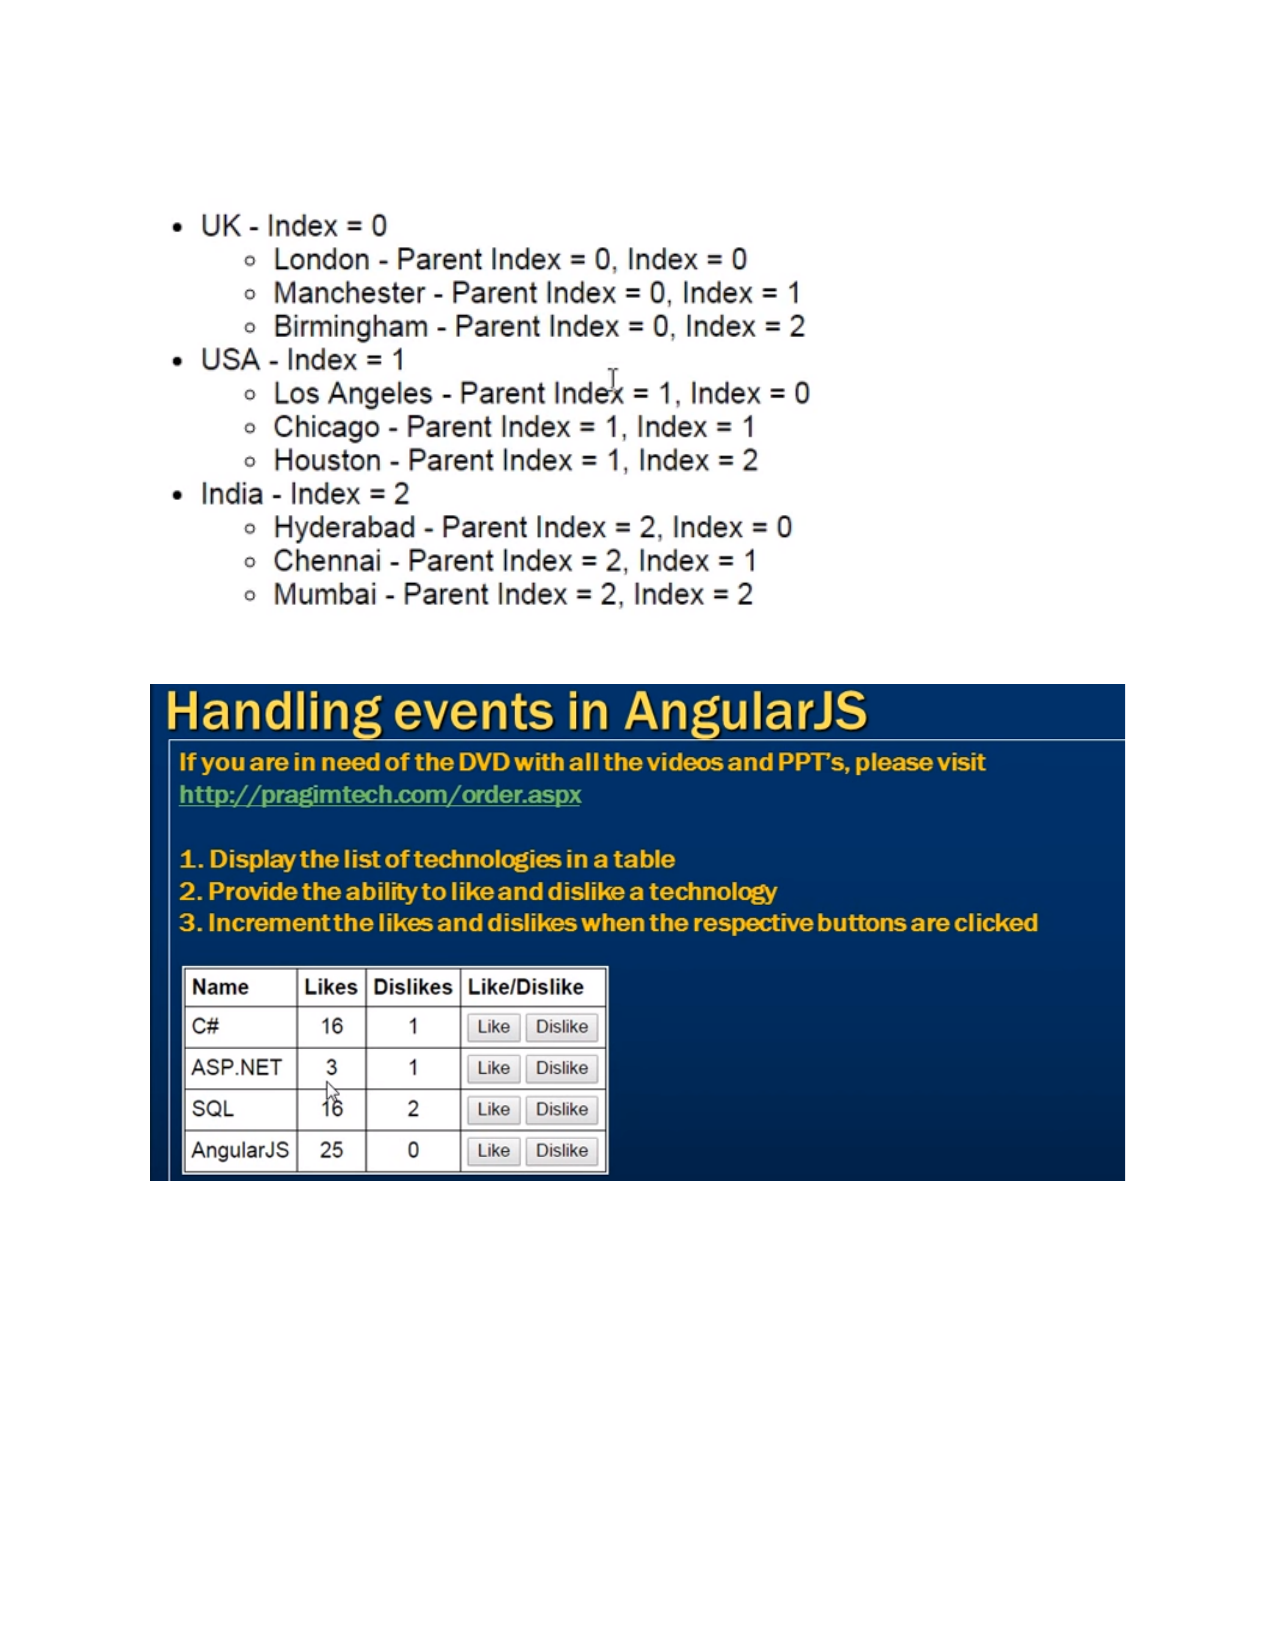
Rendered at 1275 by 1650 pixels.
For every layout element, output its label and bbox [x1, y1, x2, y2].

picture [150, 684, 1125, 1181]
picture [150, 196, 907, 619]
